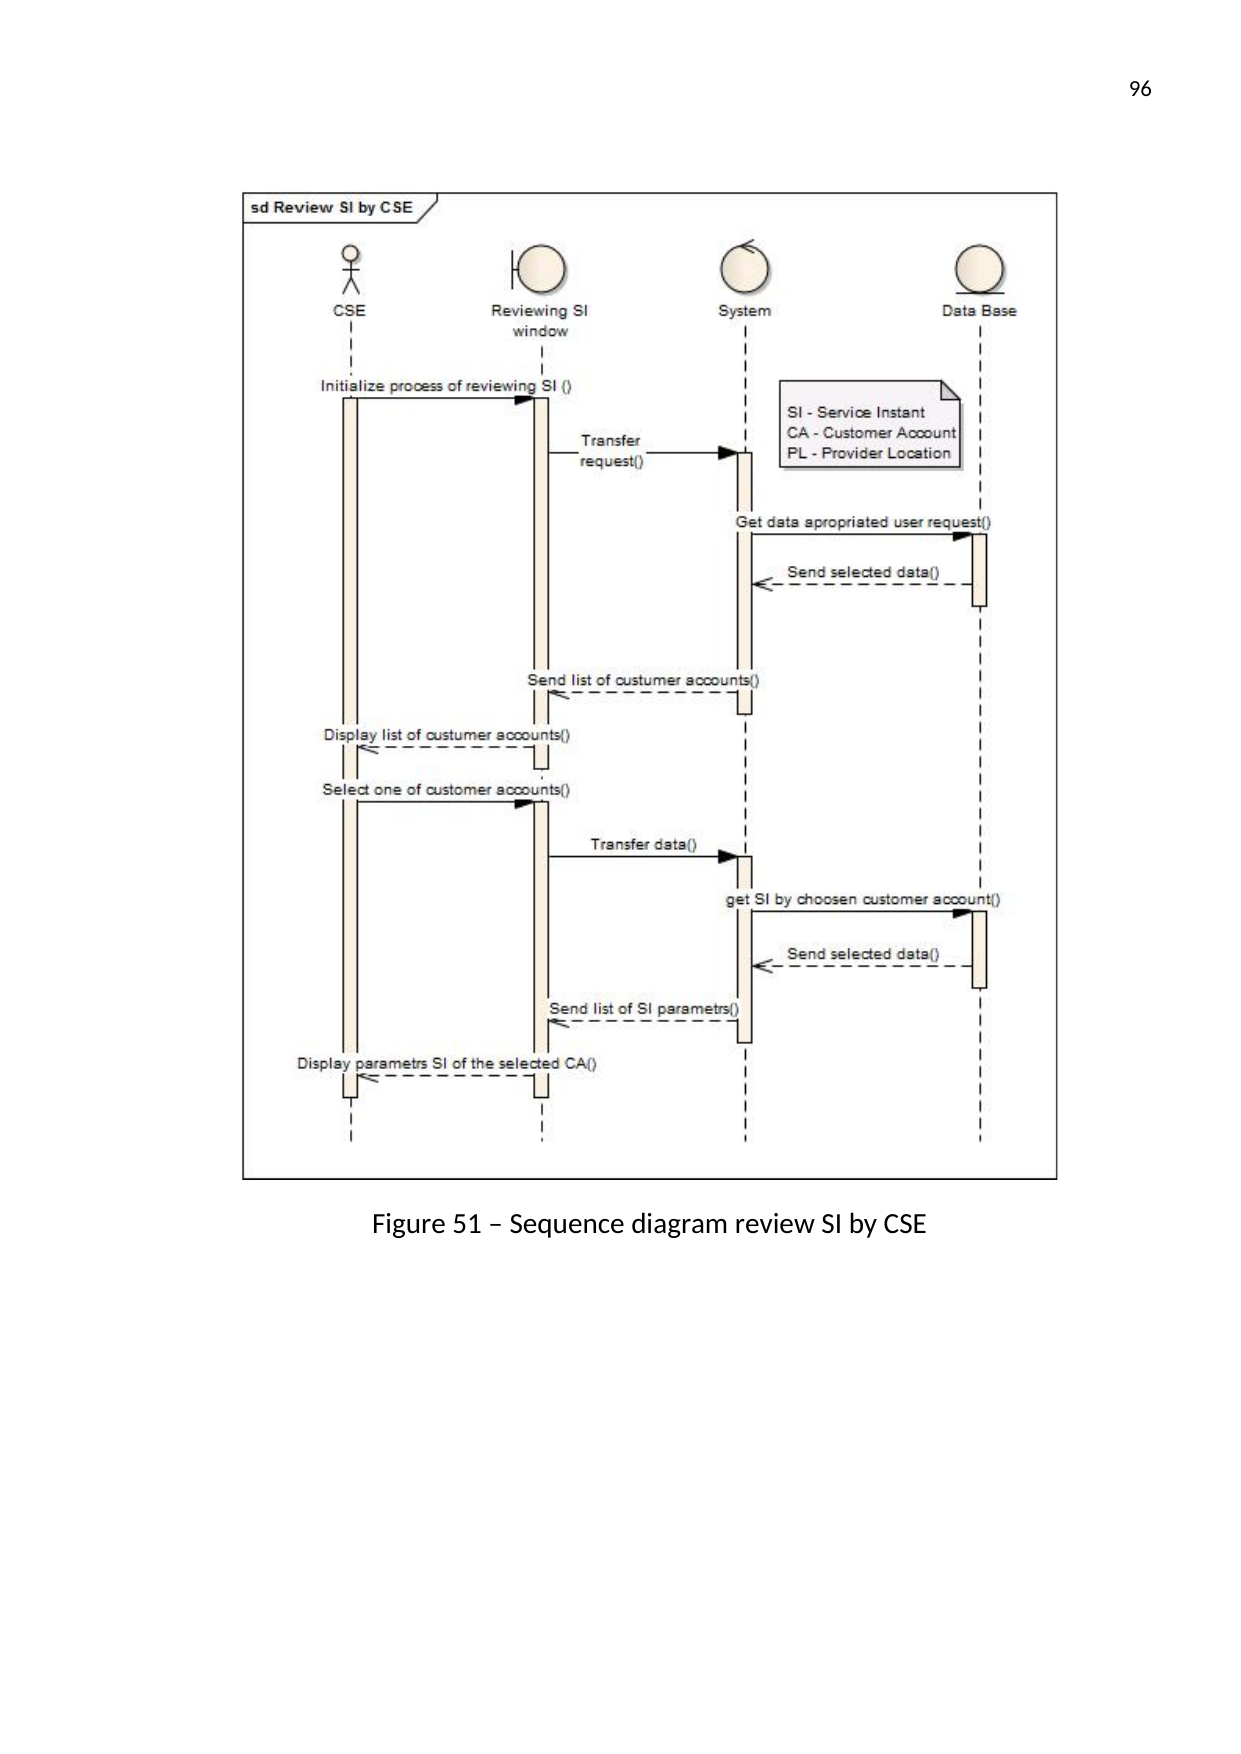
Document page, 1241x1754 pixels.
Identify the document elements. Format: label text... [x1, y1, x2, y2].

text Figure 51 – Sequence diagram review SI by CSE [148, 1205, 1152, 1241]
picture [241, 191, 1058, 1180]
